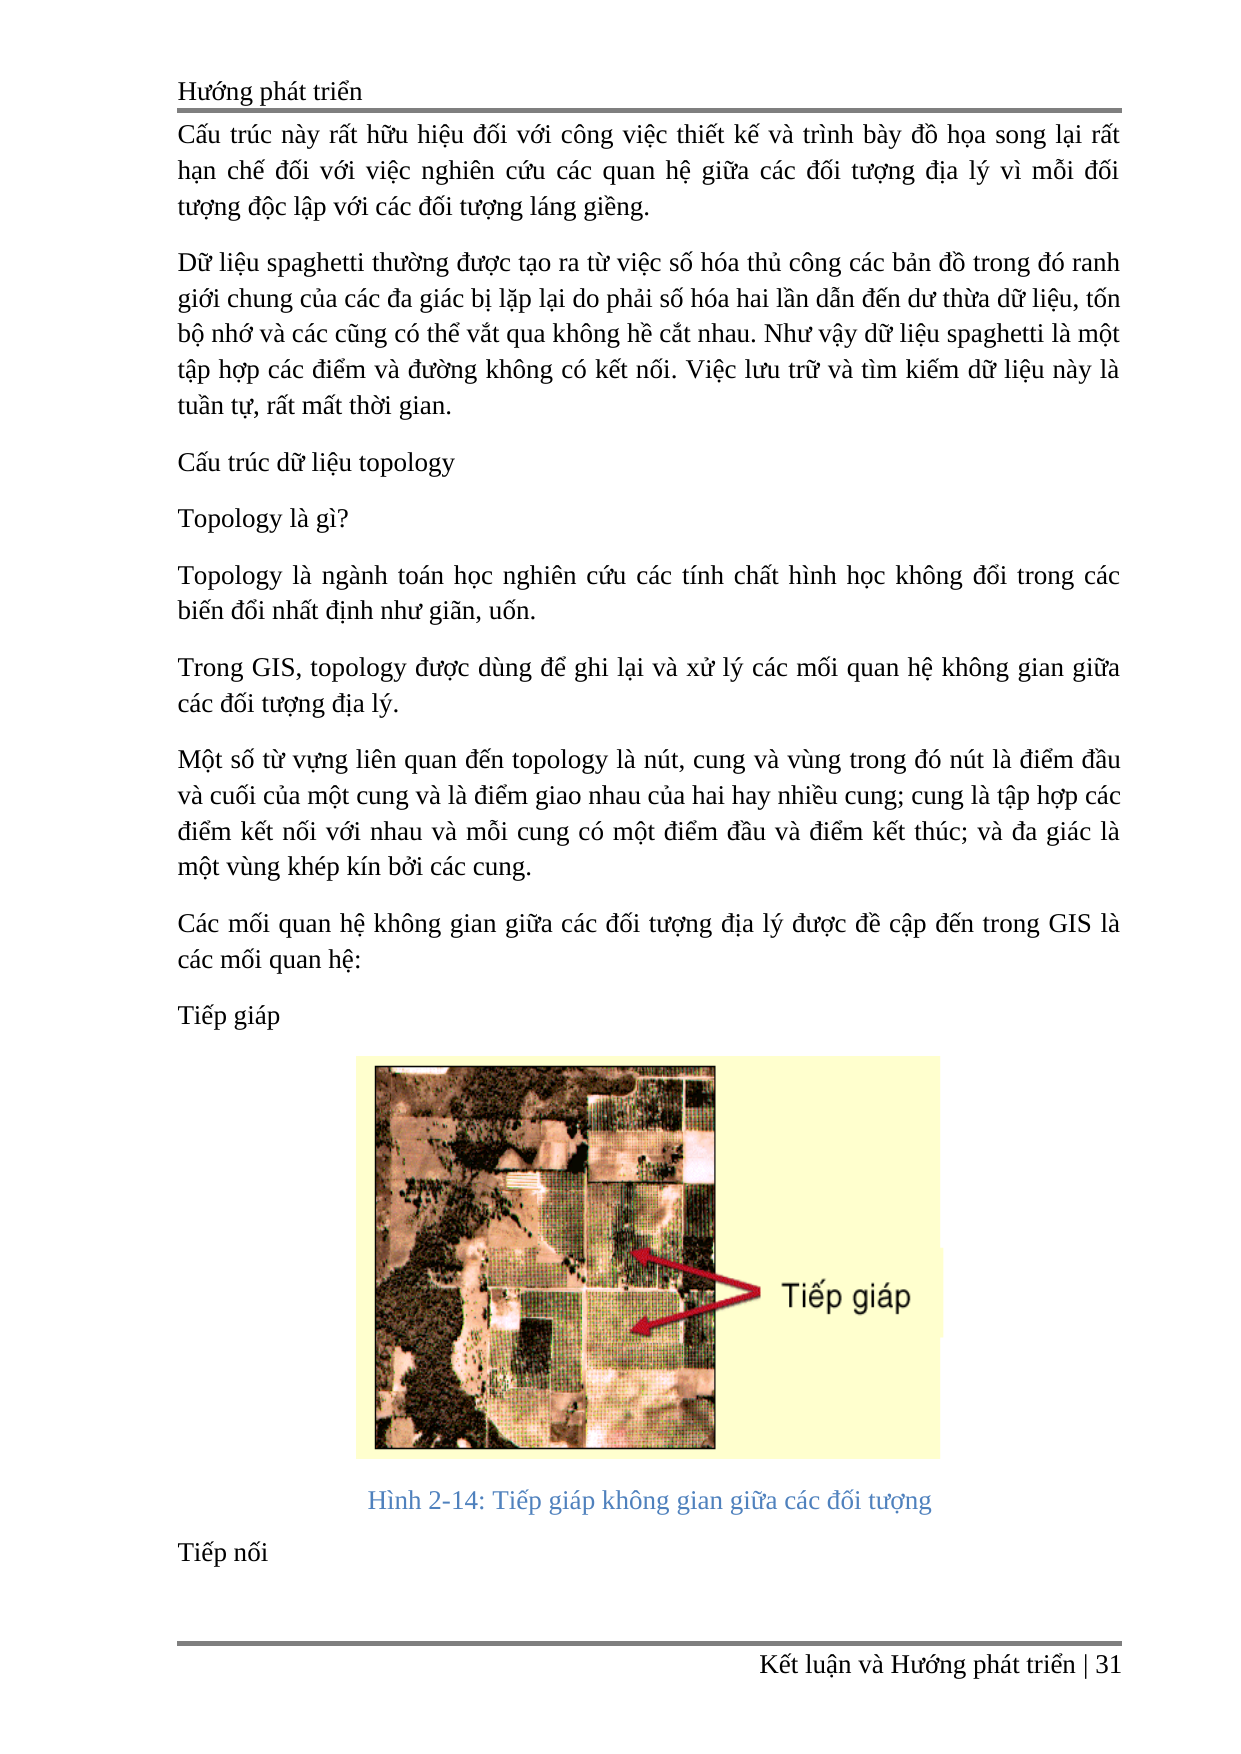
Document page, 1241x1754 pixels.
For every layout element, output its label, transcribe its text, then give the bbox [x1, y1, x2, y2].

text Tiếp nối [177, 1536, 1122, 1568]
picture [356, 1056, 944, 1459]
text Cấu trúc dữ liệu topology [177, 446, 1122, 477]
text Các mối quan hệ không gian giữa các đối tượng địa lý được đề cập đến trong GIS là các mối quan hệ: [177, 907, 1122, 974]
text Topology là ngành toán học nghiên cứu các tính chất hình học không đổi trong các biến đổi nhất định như giãn, uốn. [177, 559, 1122, 626]
text Một số từ vựng liên quan đến topology là nút, cung và vùng trong đó nút là điểm đầu và cuối của một cung và là điểm giao nhau của hai hay nhiều cung; cung là tập hợp các điểm kết nối với nhau và mỗi cung có một điểm đầu và điểm kết thúc; và đa giác là một vùng khép kín bởi các cung. [177, 743, 1122, 882]
text Hình 2-14: Tiếp giáp không gian giữa các đối tượng [177, 1484, 1122, 1516]
text Trong GIS, topology được dùng để ghi lại và xử lý các mối quan hệ không gian giữa các đối tượng địa lý. [177, 651, 1122, 718]
text Tiếp giáp [177, 999, 1122, 1031]
text Cấu trúc này rất hữu hiệu đối với công việc thiết kế và trình bày đồ họa song lại rất hạn chế đối với việc nghiên cứu các quan hệ giữa các đối tượng địa lý vì mỗi đối tượng độc lập với các đối tượng láng giềng. [177, 118, 1122, 221]
text Topology là gì? [177, 502, 1122, 533]
text Dữ liệu spaghetti thường được tạo ra từ việc số hóa thủ công các bản đồ trong đó ranh giới chung của các đa giác bị lặp lại do phải số hóa hai lần dẫn đến dư thừa dữ liệu, tốn bộ nhớ và các cũng có thể vắt qua không hề cắt nhau. Như vậy dữ liệu spaghetti là một tập hợp các điểm và đường không có kết nối. Việc lưu trữ và tìm kiếm dữ liệu này là tuần tự, rất mất thời gian. [177, 246, 1122, 420]
